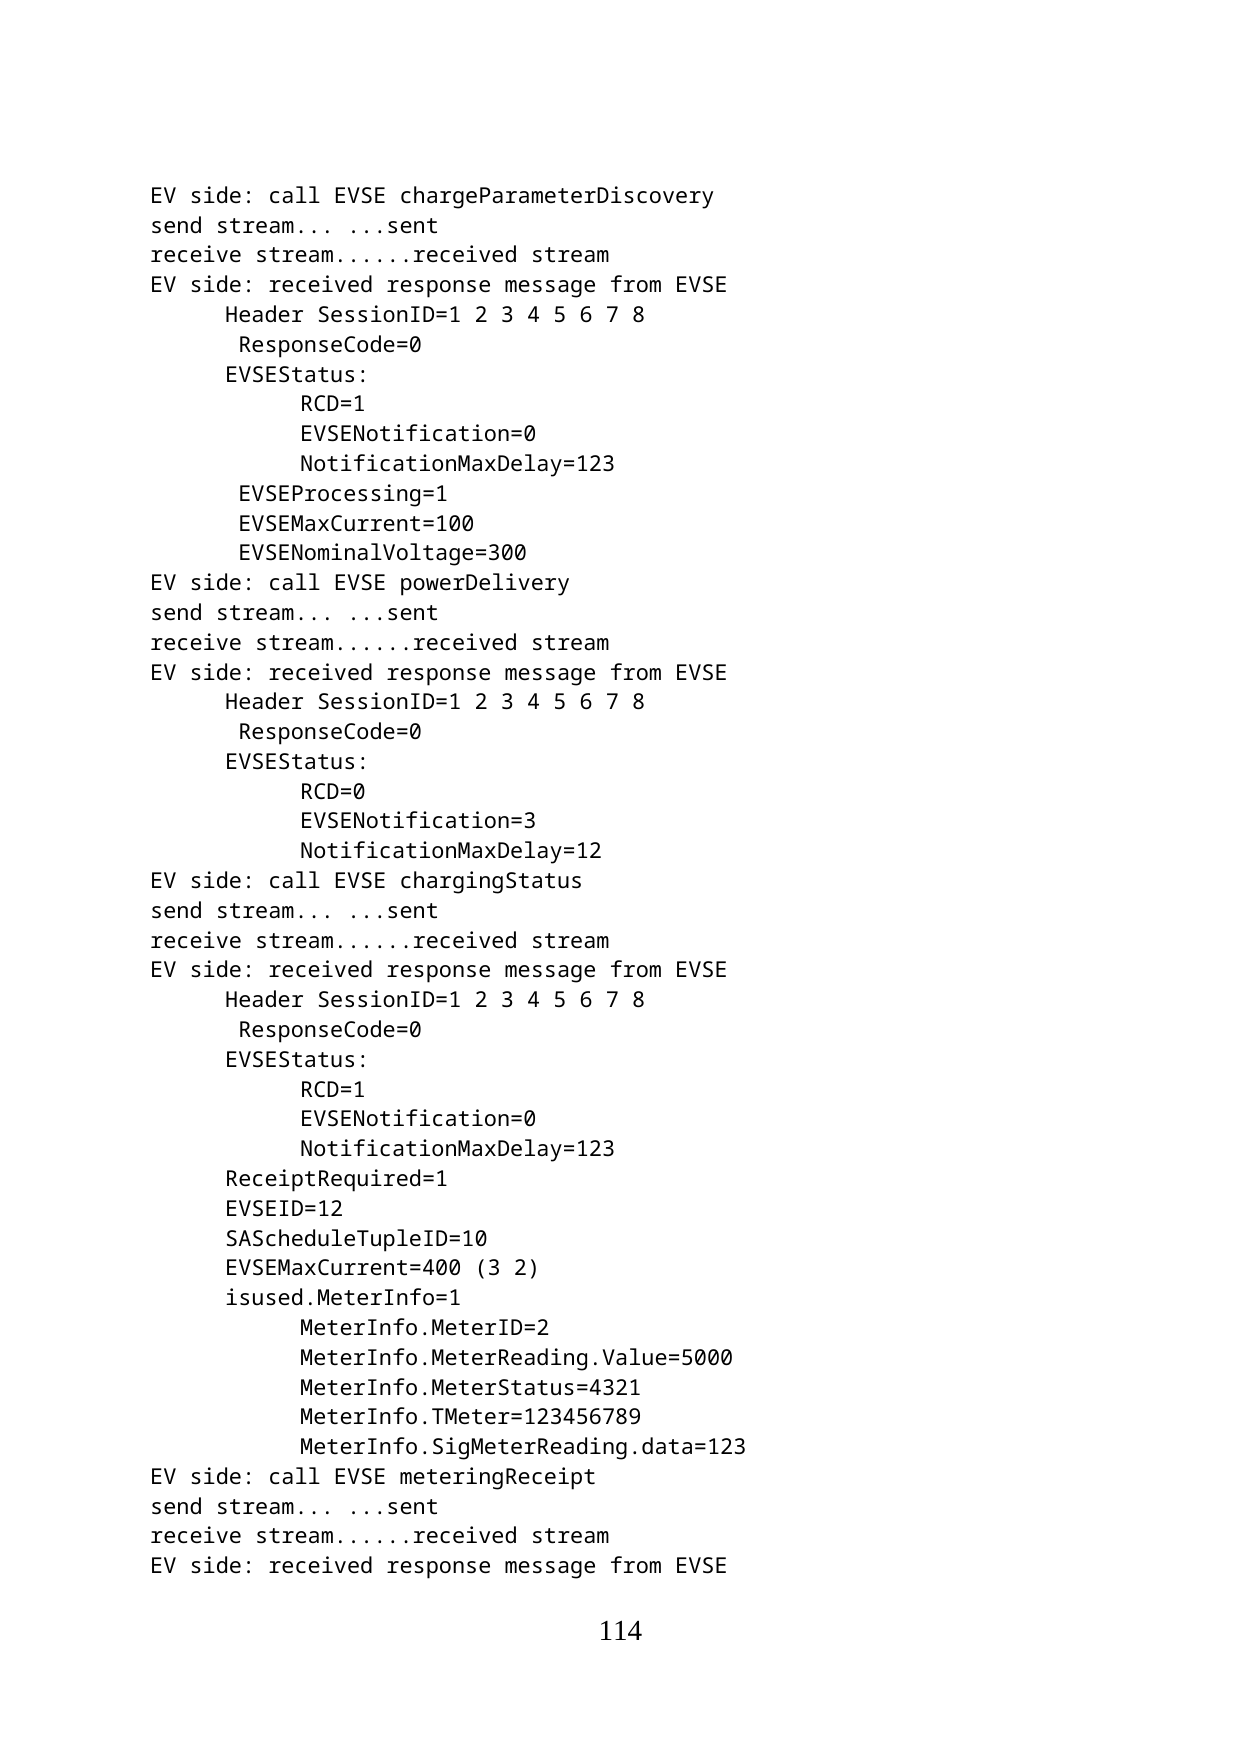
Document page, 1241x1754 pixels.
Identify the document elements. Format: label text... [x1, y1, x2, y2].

text Header SessionID=1 2 3 4 5 6 7 8 [150, 299, 1090, 329]
text EVSENotification=0 [150, 418, 1090, 448]
text EVSEMaxCurrent=400 (3 2) [150, 1252, 1090, 1282]
text send stream... ...sent [150, 209, 1090, 239]
text ReceiptRequired=1 [150, 1163, 1090, 1193]
text EVSENominalVoltage=300 [150, 537, 1090, 567]
text MeterInfo.TMeter=123456789 [150, 1401, 1090, 1431]
text ResponseCode=0 [150, 329, 1090, 358]
text MeterInfo.SigMeterReading.data=123 [150, 1431, 1090, 1461]
text NotificationMaxDelay=12 [150, 835, 1090, 865]
text MeterInfo.MeterStatus=4321 [150, 1371, 1090, 1401]
text send stream... ...sent [150, 1491, 1090, 1520]
text send stream... ...sent [150, 597, 1090, 627]
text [150, 1550, 1090, 1580]
text MeterInfo.MeterReading.Value=5000 [150, 1342, 1090, 1371]
text EV side: call EVSE meteringReceipt [150, 1461, 1090, 1491]
text EVSEMaxCurrent=100 [150, 507, 1090, 537]
text NotificationMaxDelay=123 [150, 1133, 1090, 1163]
text receive stream......received stream [150, 239, 1090, 269]
text EV side: received response message from EVSE [150, 954, 1090, 984]
text RCD=1 [150, 1073, 1090, 1103]
text receive stream......received stream [150, 924, 1090, 954]
text receive stream......received stream [150, 1520, 1090, 1550]
text RCD=0 [150, 776, 1090, 805]
text EVSEStatus: [150, 746, 1090, 776]
text RCD=1 [150, 388, 1090, 418]
text EVSEID=12 [150, 1193, 1090, 1222]
text NotificationMaxDelay=123 [150, 448, 1090, 478]
text isused.MeterInfo=1 [150, 1282, 1090, 1312]
text EV side: call EVSE chargingStatus [150, 865, 1090, 895]
text EV side: received response message from EVSE [150, 656, 1090, 686]
text Header SessionID=1 2 3 4 5 6 7 8 [150, 686, 1090, 716]
text EVSENotification=0 [150, 1103, 1090, 1133]
text MeterInfo.MeterID=2 [150, 1312, 1090, 1342]
text Header SessionID=1 2 3 4 5 6 7 8 [150, 984, 1090, 1014]
text send stream... ...sent [150, 895, 1090, 924]
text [150, 269, 1090, 299]
text EVSEStatus: [150, 1044, 1090, 1073]
text ResponseCode=0 [150, 716, 1090, 746]
text EVSENotification=3 [150, 805, 1090, 835]
text EV side: call EVSE chargeParameterDiscovery [150, 180, 1090, 209]
text EVSEStatus: [150, 358, 1090, 388]
text EVSEProcessing=1 [150, 478, 1090, 507]
text SAScheduleTupleID=10 [150, 1222, 1090, 1252]
text ResponseCode=0 [150, 1014, 1090, 1044]
text EV side: call EVSE powerDelivery [150, 567, 1090, 597]
text receive stream......received stream [150, 627, 1090, 656]
